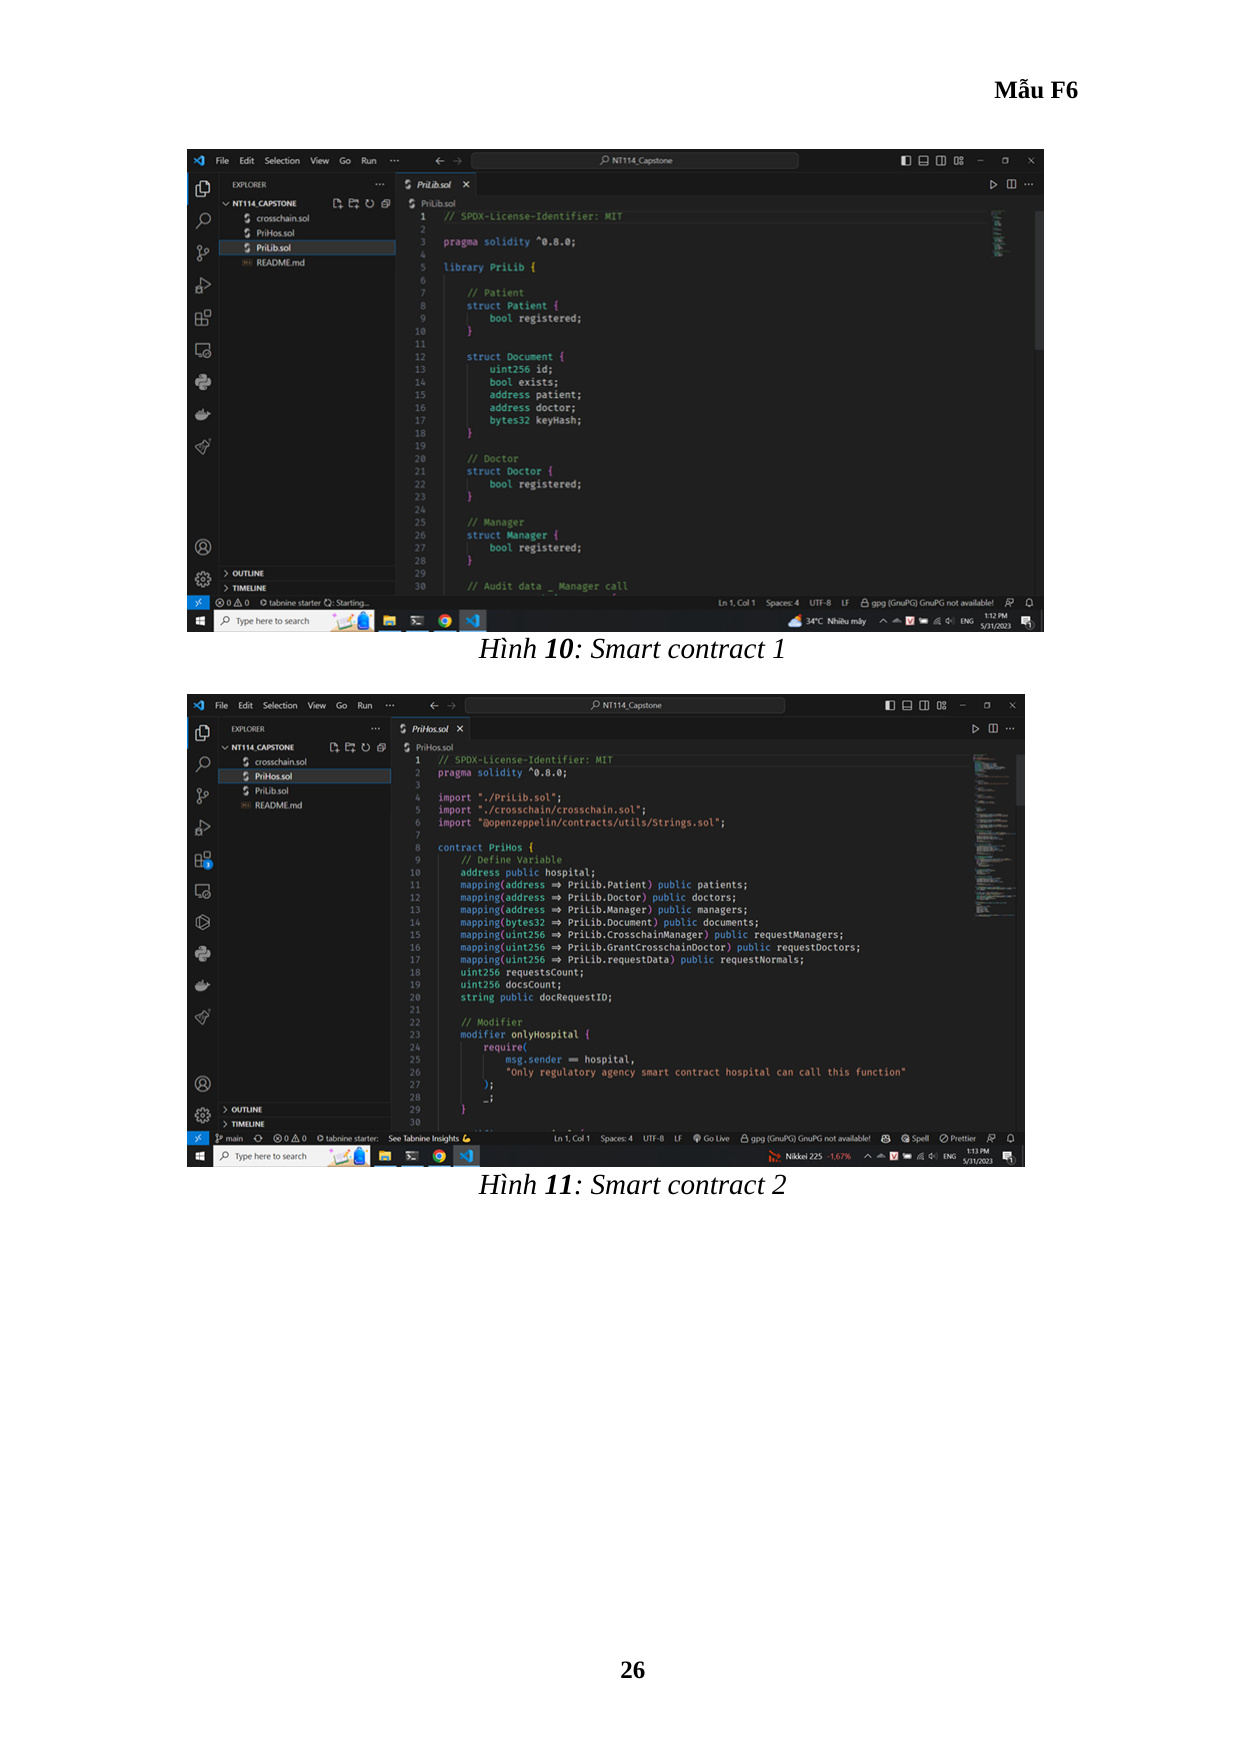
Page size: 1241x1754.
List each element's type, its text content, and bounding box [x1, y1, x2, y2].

picture [187, 694, 1025, 1167]
text Hình 11: Smart contract 2 [187, 1167, 1078, 1201]
text Hình 10: Smart contract 1 [187, 631, 1078, 665]
picture [187, 149, 1044, 632]
